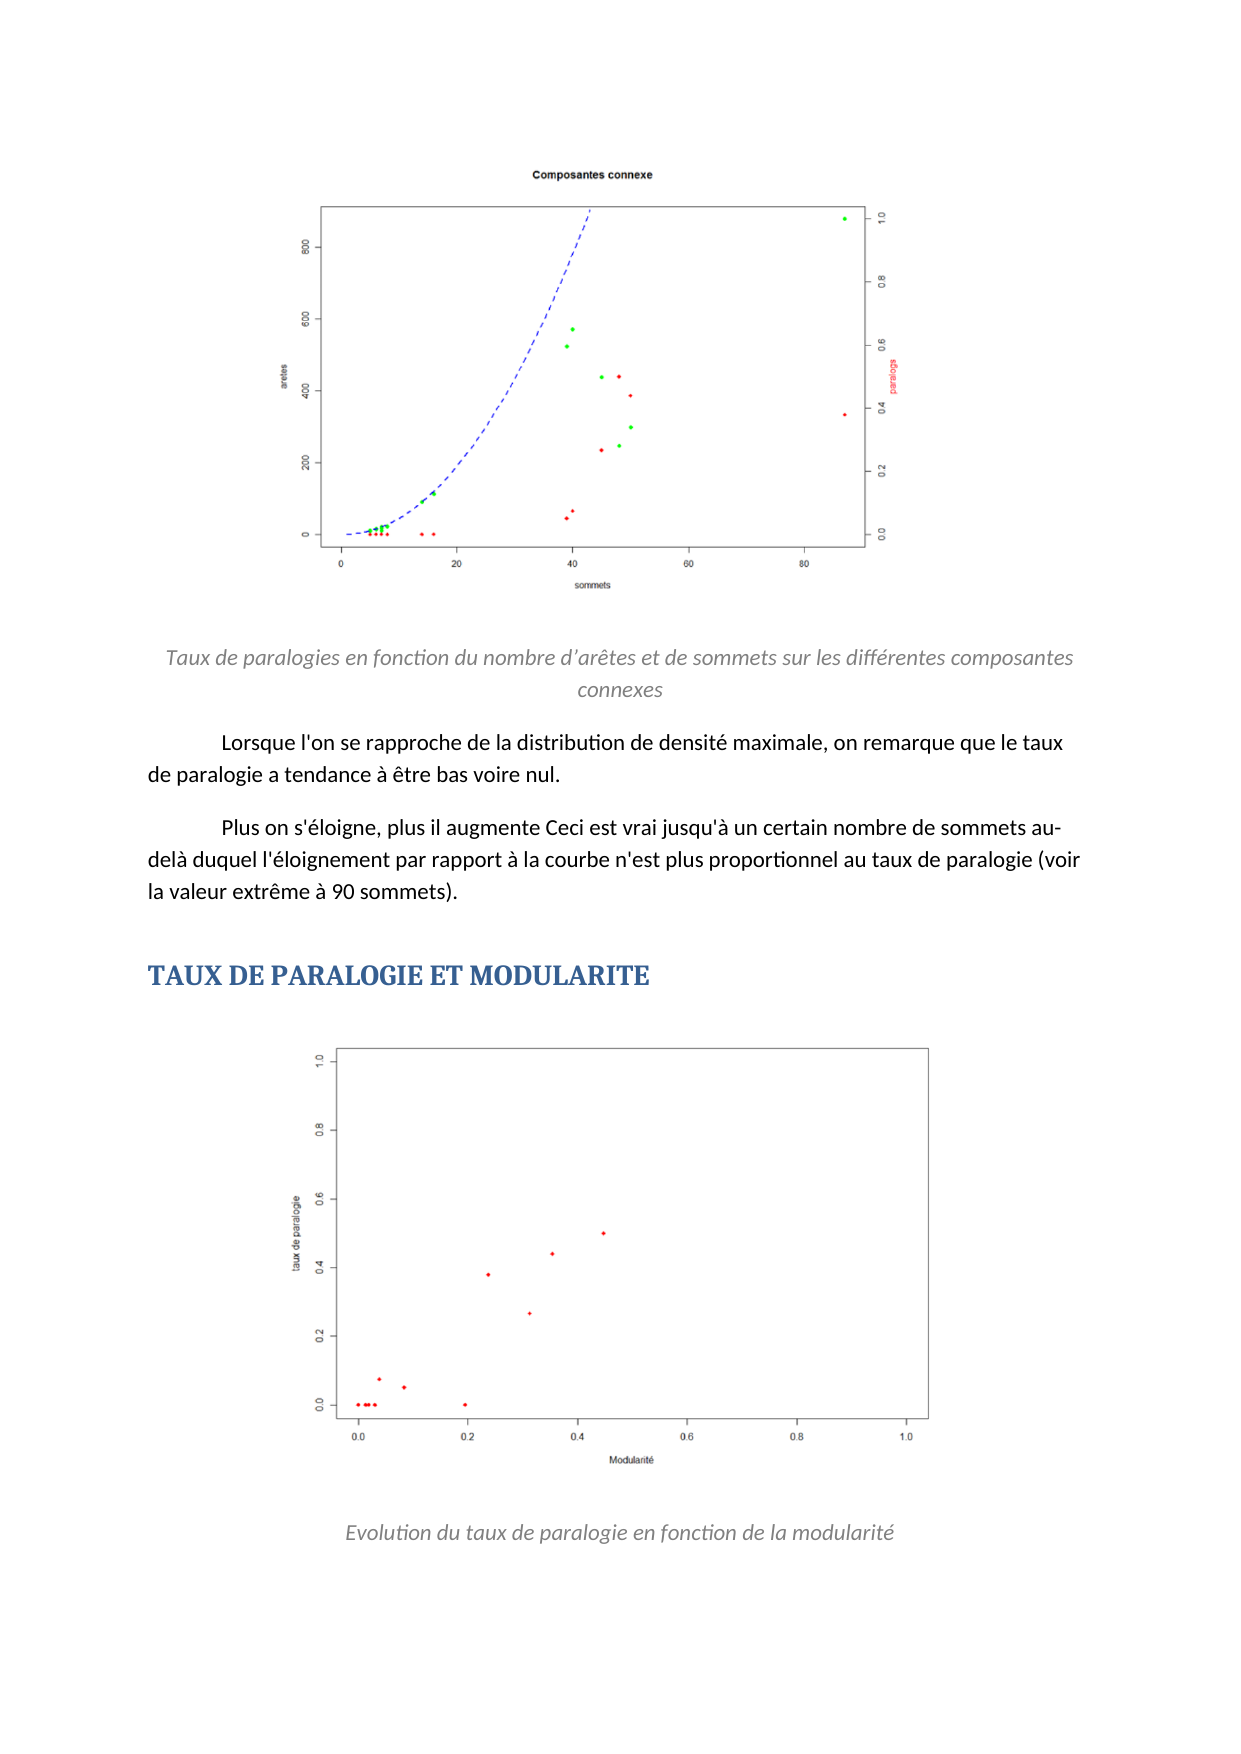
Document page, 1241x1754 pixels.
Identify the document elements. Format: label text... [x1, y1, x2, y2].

subtitle TAUX DE PARALOGIE ET MODULARITE [148, 959, 1093, 993]
text Lorsque l'on se rapproche de la distribution de densité maximale, on remarque que le taux de paralogie a tendance à être bas voire nul. [148, 728, 1093, 788]
text Taux de paralogies en fonction du nombre d’arêtes et de sommets sur les différentes composantes connexes [148, 643, 1093, 703]
picture [257, 147, 984, 618]
text Evolution du taux de paralogie en fonction de la modularité [148, 1518, 1093, 1547]
picture [267, 998, 973, 1494]
text Plus on s'éloigne, plus il augmente Ceci est vrai jusqu'à un certain nombre de sommets au-delà duquel l'éloignement par rapport à la courbe n'est plus proportionnel au taux de paralogie (voir la valeur extrême à 90 sommets). [148, 813, 1093, 905]
